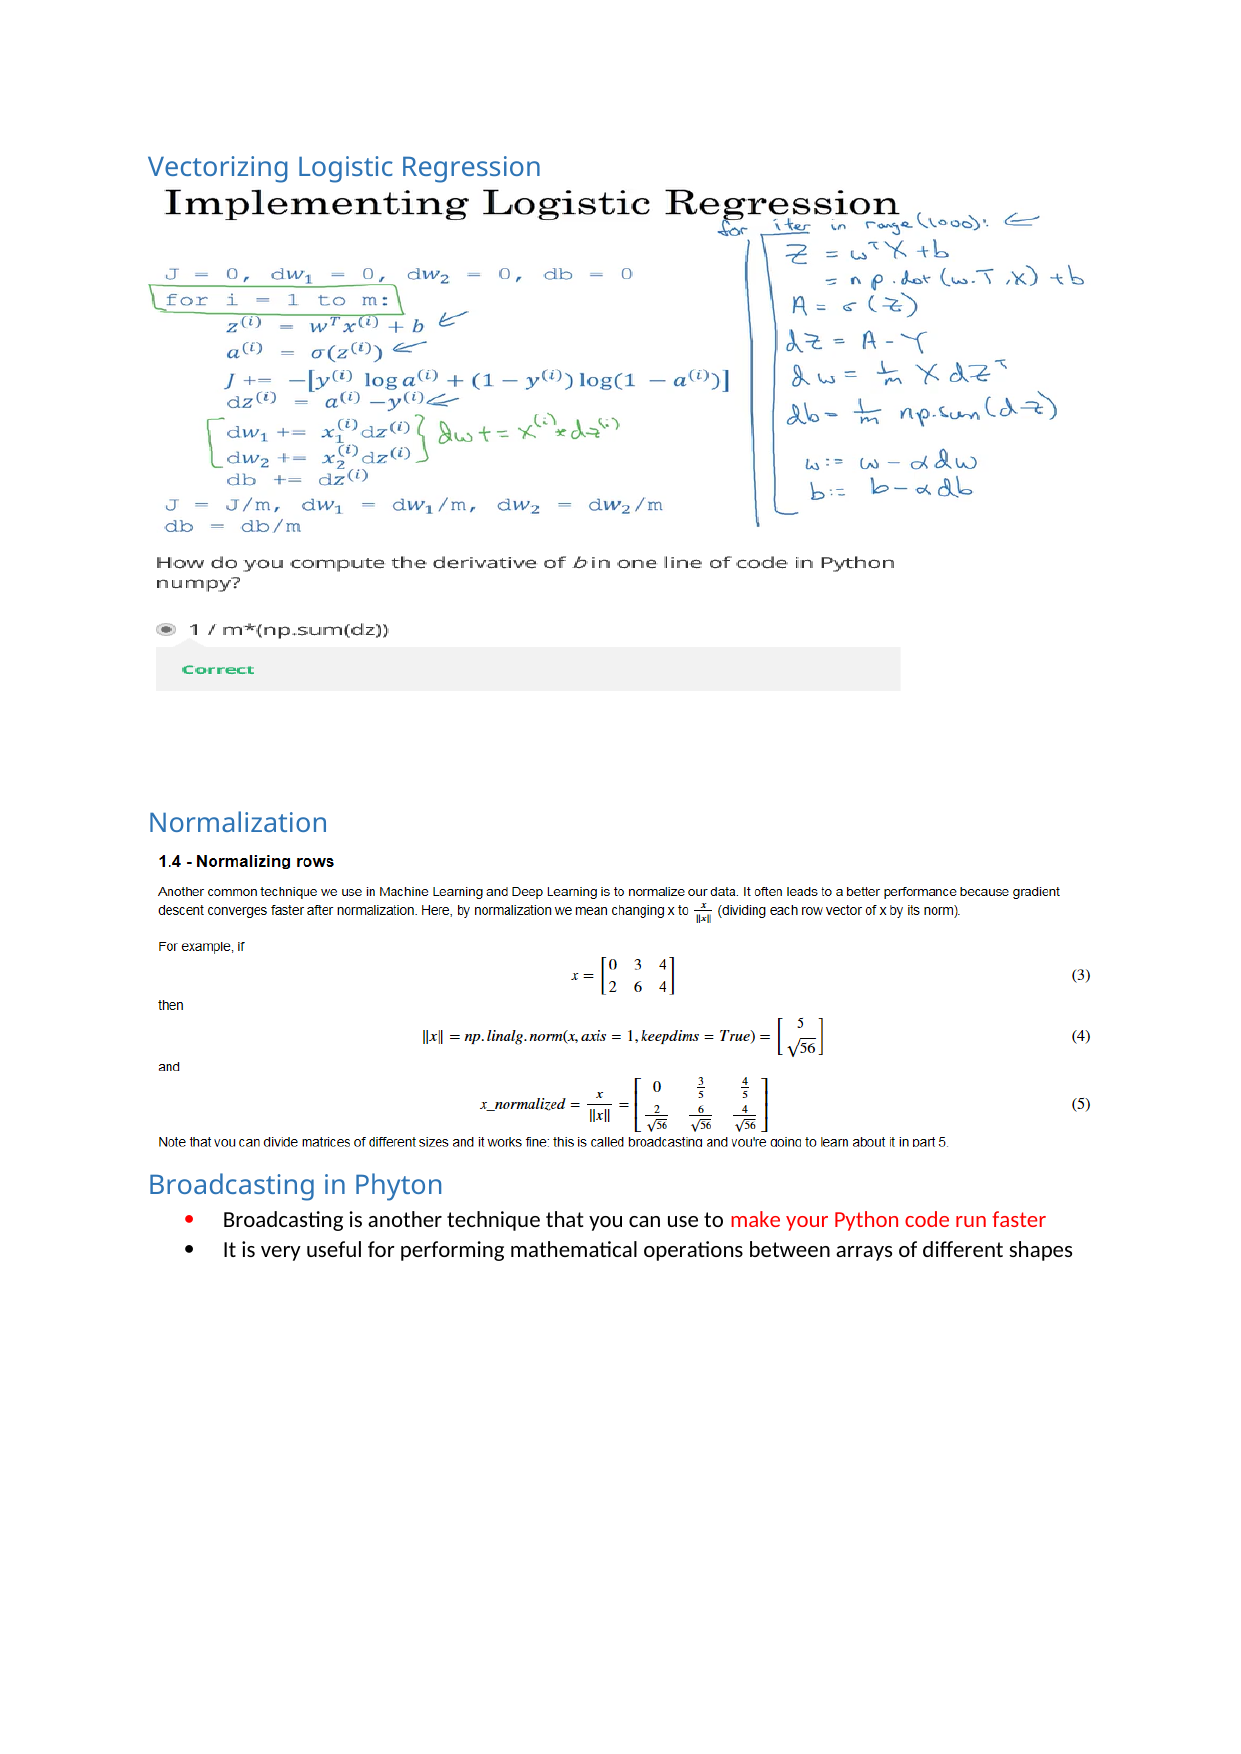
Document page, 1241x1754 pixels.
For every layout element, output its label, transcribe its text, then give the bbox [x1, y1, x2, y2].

subtitle Normalization [148, 803, 1093, 840]
picture [147, 843, 1093, 1147]
list It is very useful for performing mathematical operations between arrays of different shapes [185, 1235, 1093, 1263]
subtitle Vectorizing Logistic Regression [148, 148, 1093, 184]
picture [147, 551, 901, 691]
list Broadcasting is another technique that you can use to make your Python code run faster [185, 1205, 1093, 1233]
subtitle Broadcasting in Phyton [148, 1165, 1093, 1202]
picture [147, 187, 1093, 533]
